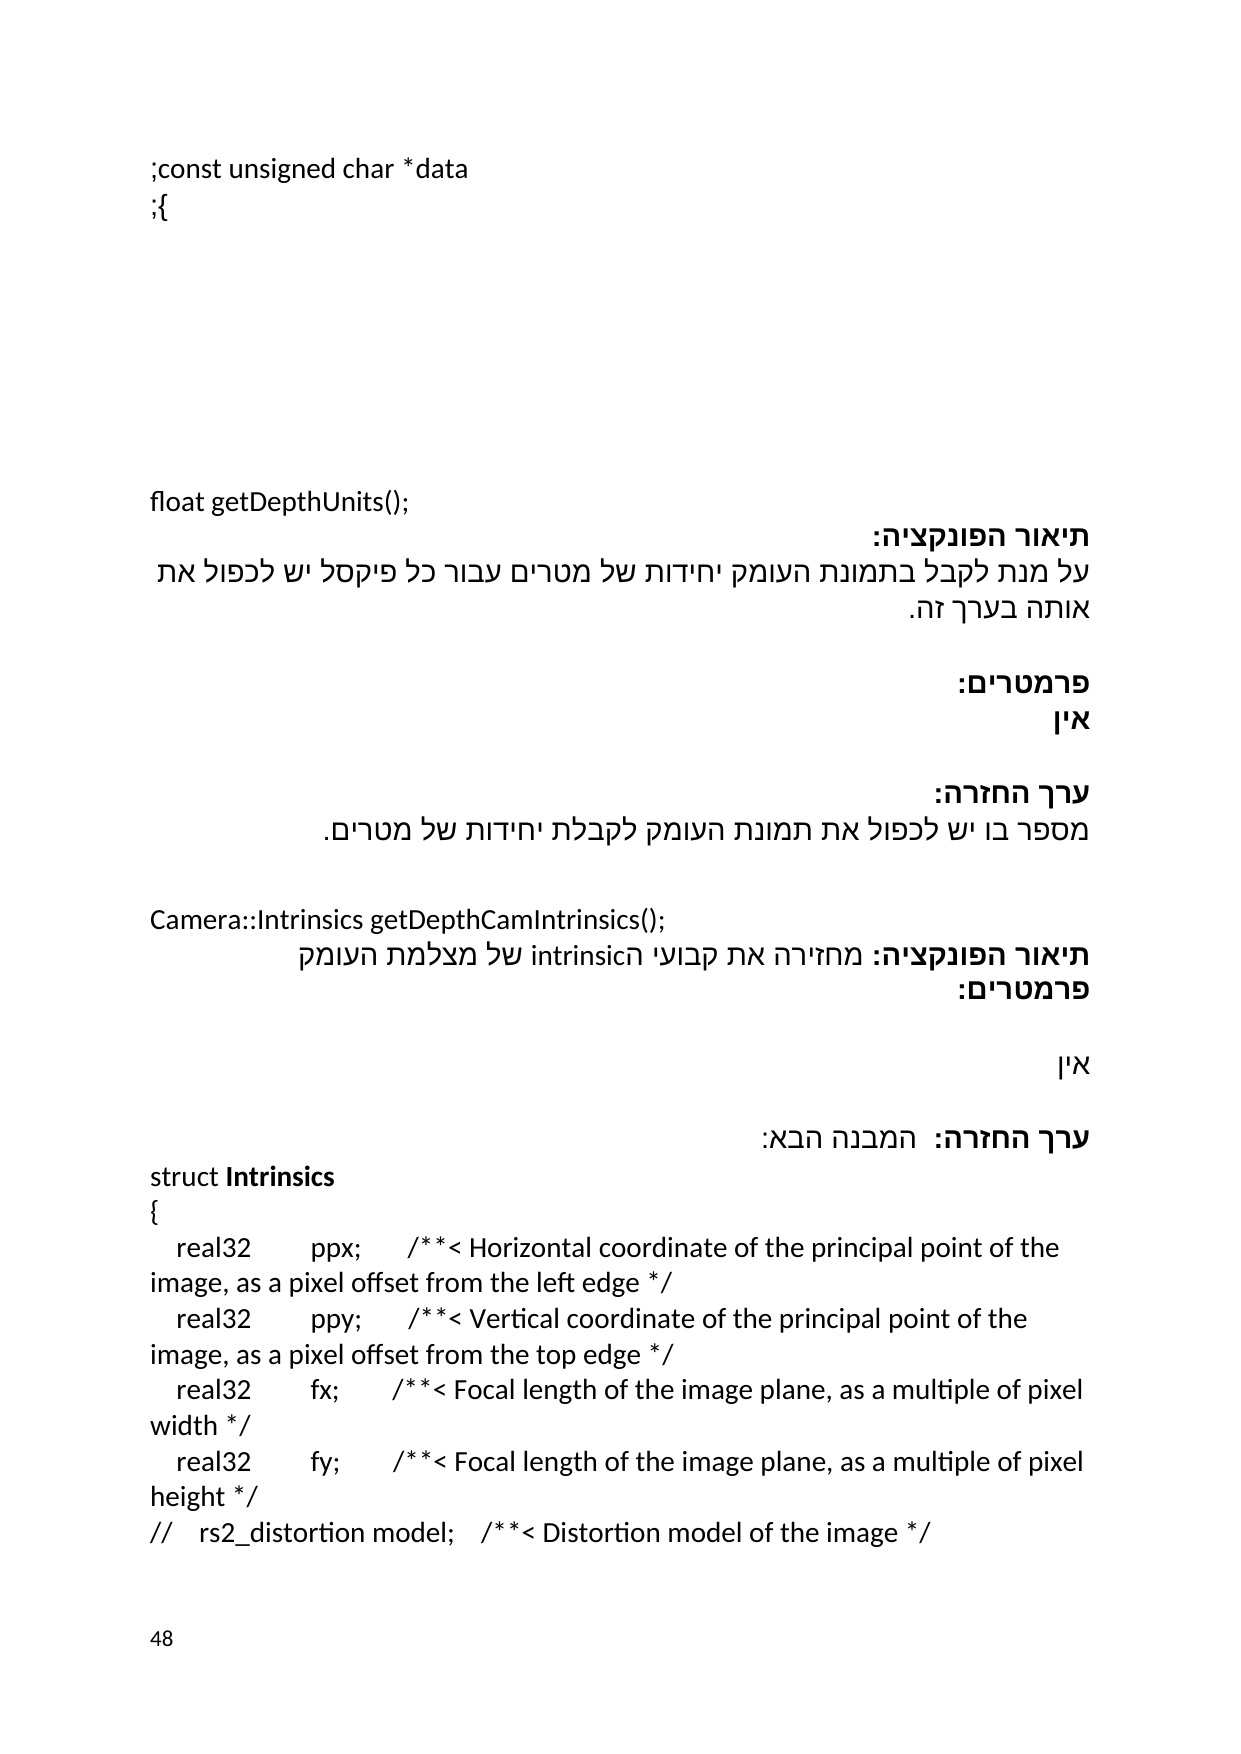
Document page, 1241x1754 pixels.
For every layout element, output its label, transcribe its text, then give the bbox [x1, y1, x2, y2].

text מספר בו יש לכפול את תמונת העומק לקבלת יחידות של מטרים. [150, 813, 1090, 846]
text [150, 150, 1090, 222]
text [150, 1158, 1090, 1549]
text float getDepthUnits(); [150, 483, 1090, 519]
text ערך החזרה: המבנה הבא: [150, 1121, 1090, 1155]
text אין [150, 702, 1090, 735]
text על מנת לקבל בתמונת העומק יחידות של מטרים עבור כל פיקסל יש לכפול את אותה בערך זה. [150, 555, 1090, 625]
text ערך החזרה: [150, 776, 1090, 810]
text פרמטרים: [150, 666, 1090, 699]
text פרמטרים: [150, 972, 1090, 1006]
text תיאור הפונקציה: [150, 519, 1090, 552]
text אין [150, 1047, 1090, 1080]
text תיאור הפונקציה: מחזירה את קבועי הintrinsic של מצלמת העומק [150, 937, 1090, 972]
text Camera::Intrinsics getDepthCamIntrinsics(); [150, 901, 1090, 937]
